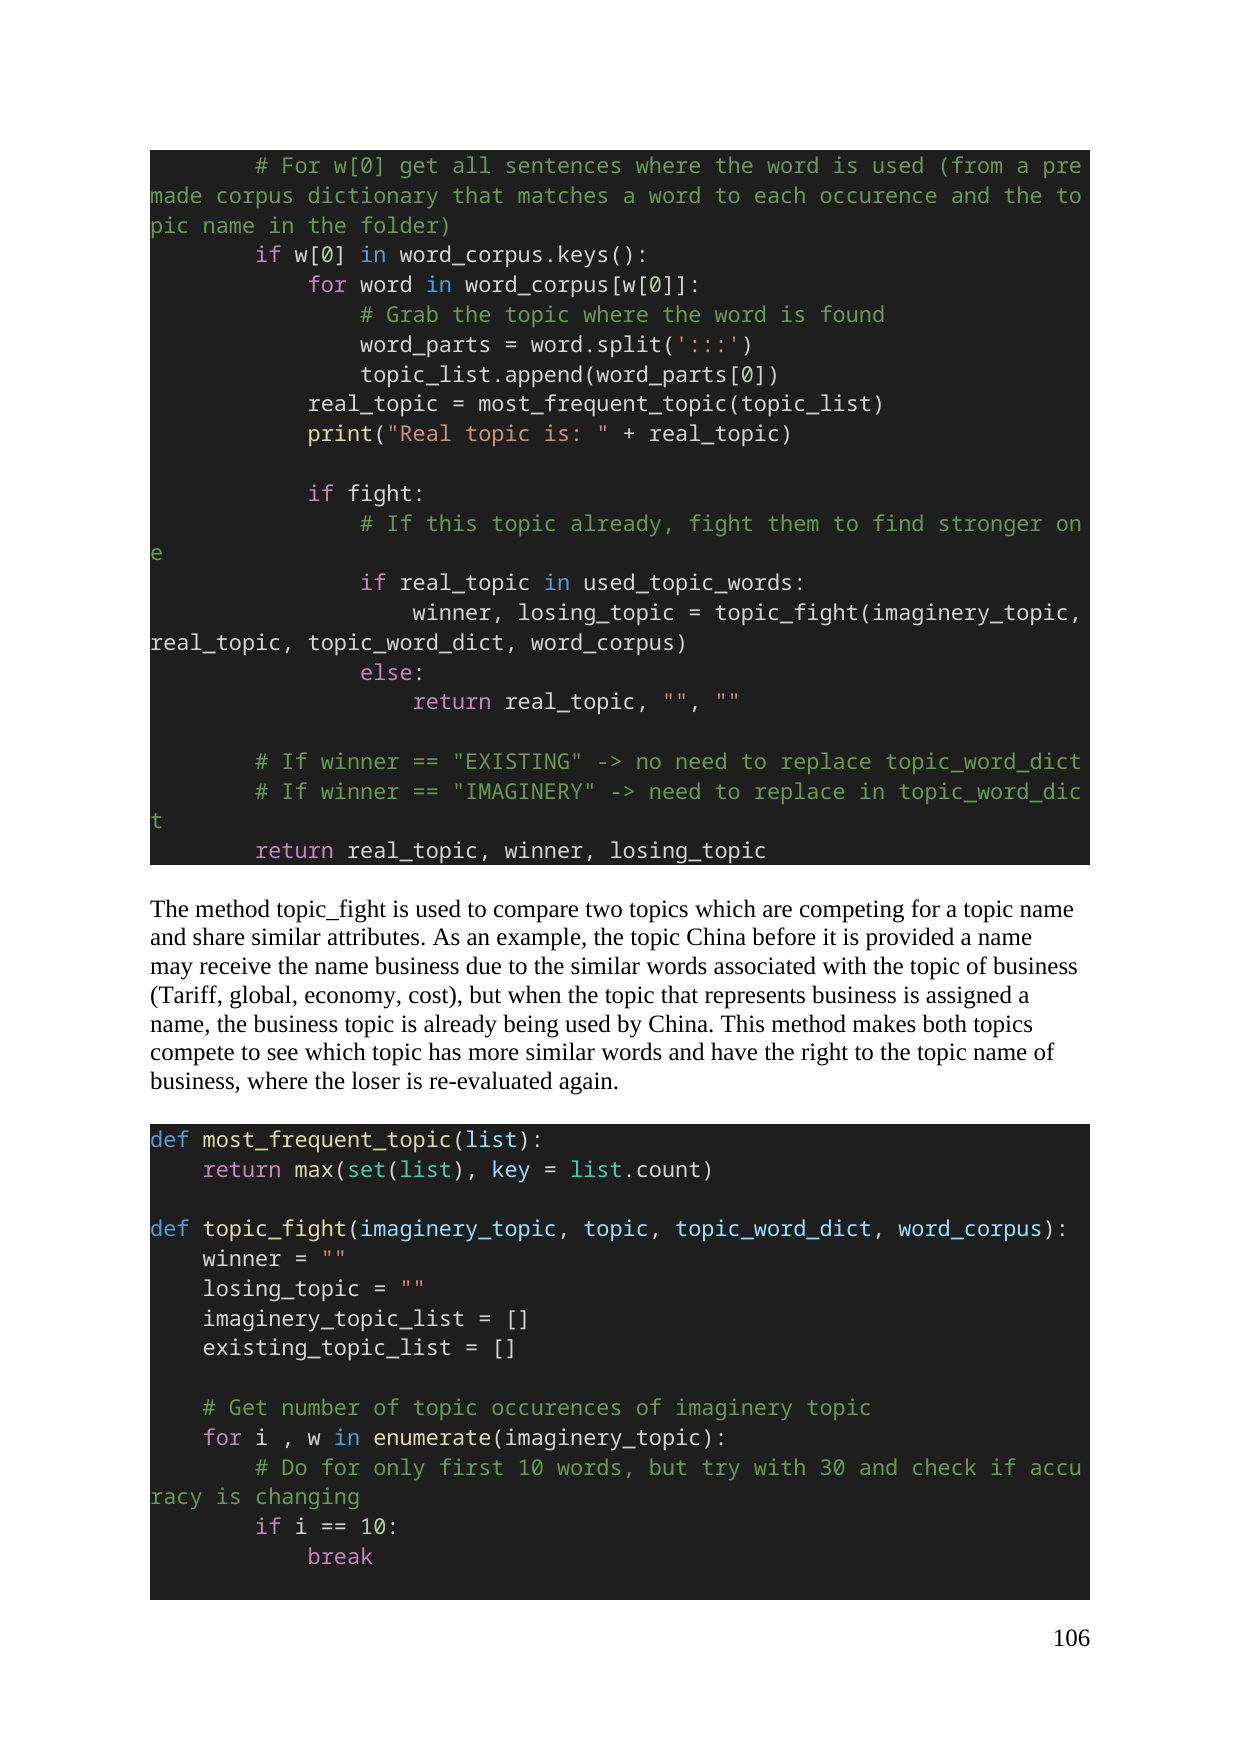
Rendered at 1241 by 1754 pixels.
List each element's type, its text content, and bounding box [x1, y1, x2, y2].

text real_topic = most_frequent_topic(topic_list) [150, 388, 1090, 418]
text if i == 10: [150, 1511, 1090, 1541]
text # Grab the topic where the word is found [150, 299, 1090, 329]
text imaginery_topic_list = [] [150, 1302, 1090, 1332]
text # If winner == "IMAGINERY" -> need to replace in topic_word_dict [150, 776, 1090, 835]
text # For w[0] get all sentences where the word is used (from a premade corpus dictionary that matches a word to each occurence and the topic name in the folder) [150, 150, 1090, 239]
text if real_topic in used_topic_words: [150, 567, 1090, 597]
text winner = "" [150, 1243, 1090, 1273]
text if fight: [150, 478, 1090, 507]
text def topic_fight(imaginery_topic, topic, topic_word_dict, word_corpus): [150, 1213, 1090, 1243]
text The method topic_fight is used to compare two topics which are competing for a topic name and share similar attributes. As an example, the topic China before it is provided a name may receive the name business due to the similar words associated with the topic of business (Tariff, global, economy, cost), but when the topic that represents business is assigned a name, the business topic is already being used by China. This method makes both topics compete to see which topic has more similar words and have the right to the topic name of business, where the loser is re-evaluated again. [150, 894, 1080, 1095]
text for word in word_corpus[w[0]]: [150, 269, 1090, 299]
text word_parts = word.split(':::') [150, 329, 1090, 358]
text # If this topic already, fight them to find stronger one [150, 507, 1090, 567]
text return real_topic, "", "" [150, 686, 1090, 716]
text return real_topic, winner, losing_topic [150, 835, 1090, 865]
text break [150, 1541, 1090, 1571]
text else: [150, 656, 1090, 686]
text print("Real topic is: " + real_topic) [150, 418, 1090, 448]
text if w[0] in word_corpus.keys(): [150, 239, 1090, 269]
text # Get number of topic occurences of imaginery topic [150, 1392, 1090, 1422]
text return max(set(list), key = list.count) [150, 1153, 1090, 1183]
text # If winner == "EXISTING" -> no need to replace topic_word_dict [150, 746, 1090, 776]
text existing_topic_list = [] [150, 1332, 1090, 1362]
text losing_topic = "" [150, 1273, 1090, 1302]
text winner, losing_topic = topic_fight(imaginery_topic, real_topic, topic_word_dict, word_corpus) [150, 597, 1090, 656]
text for i , w in enumerate(imaginery_topic): [150, 1422, 1090, 1451]
text topic_list.append(word_parts[0]) [150, 358, 1090, 388]
text def most_frequent_topic(list): [150, 1124, 1090, 1153]
text # Do for only first 10 words, but try with 30 and check if accuracy is changing [150, 1451, 1090, 1511]
